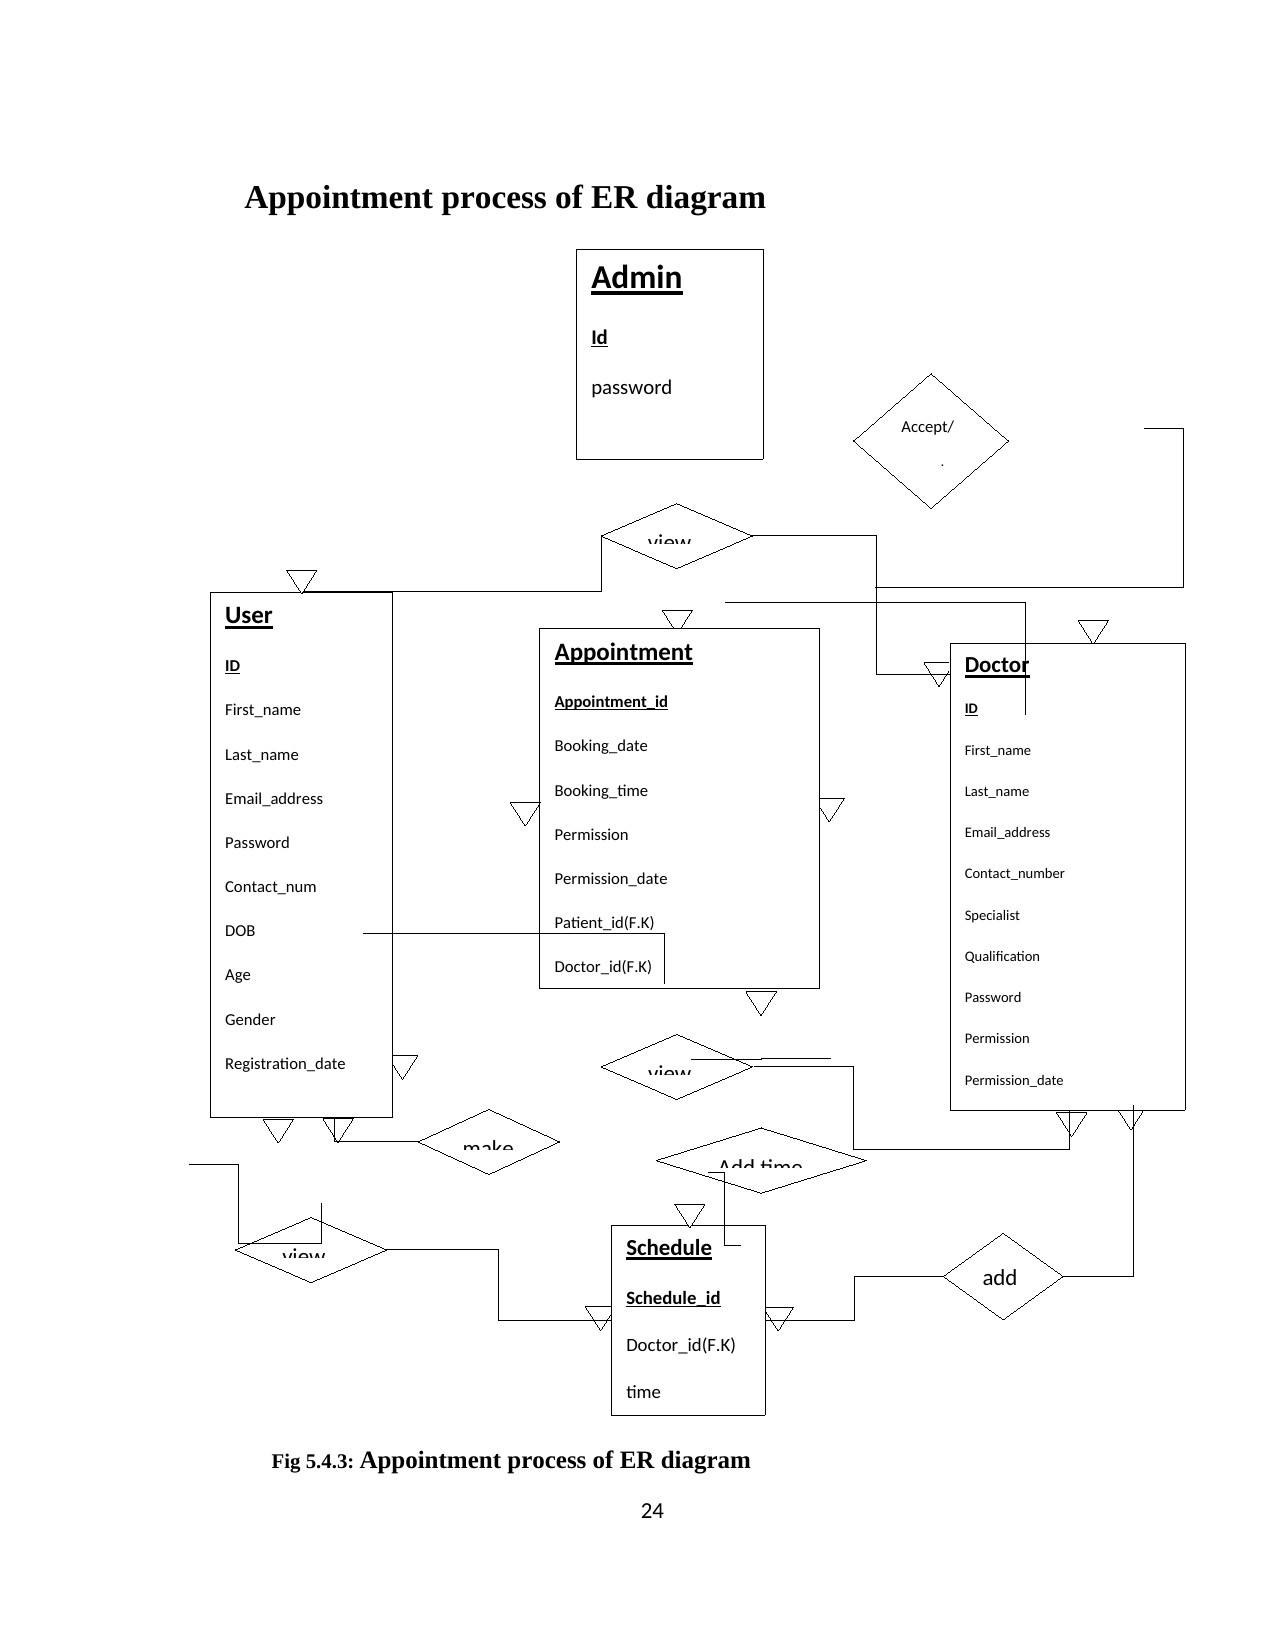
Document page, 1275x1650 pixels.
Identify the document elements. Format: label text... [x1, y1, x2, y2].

text Appointment process of ER diagram [177, 177, 1127, 216]
text Fig 5.4.3: Appointment process of ER diagram [177, 1445, 1127, 1474]
